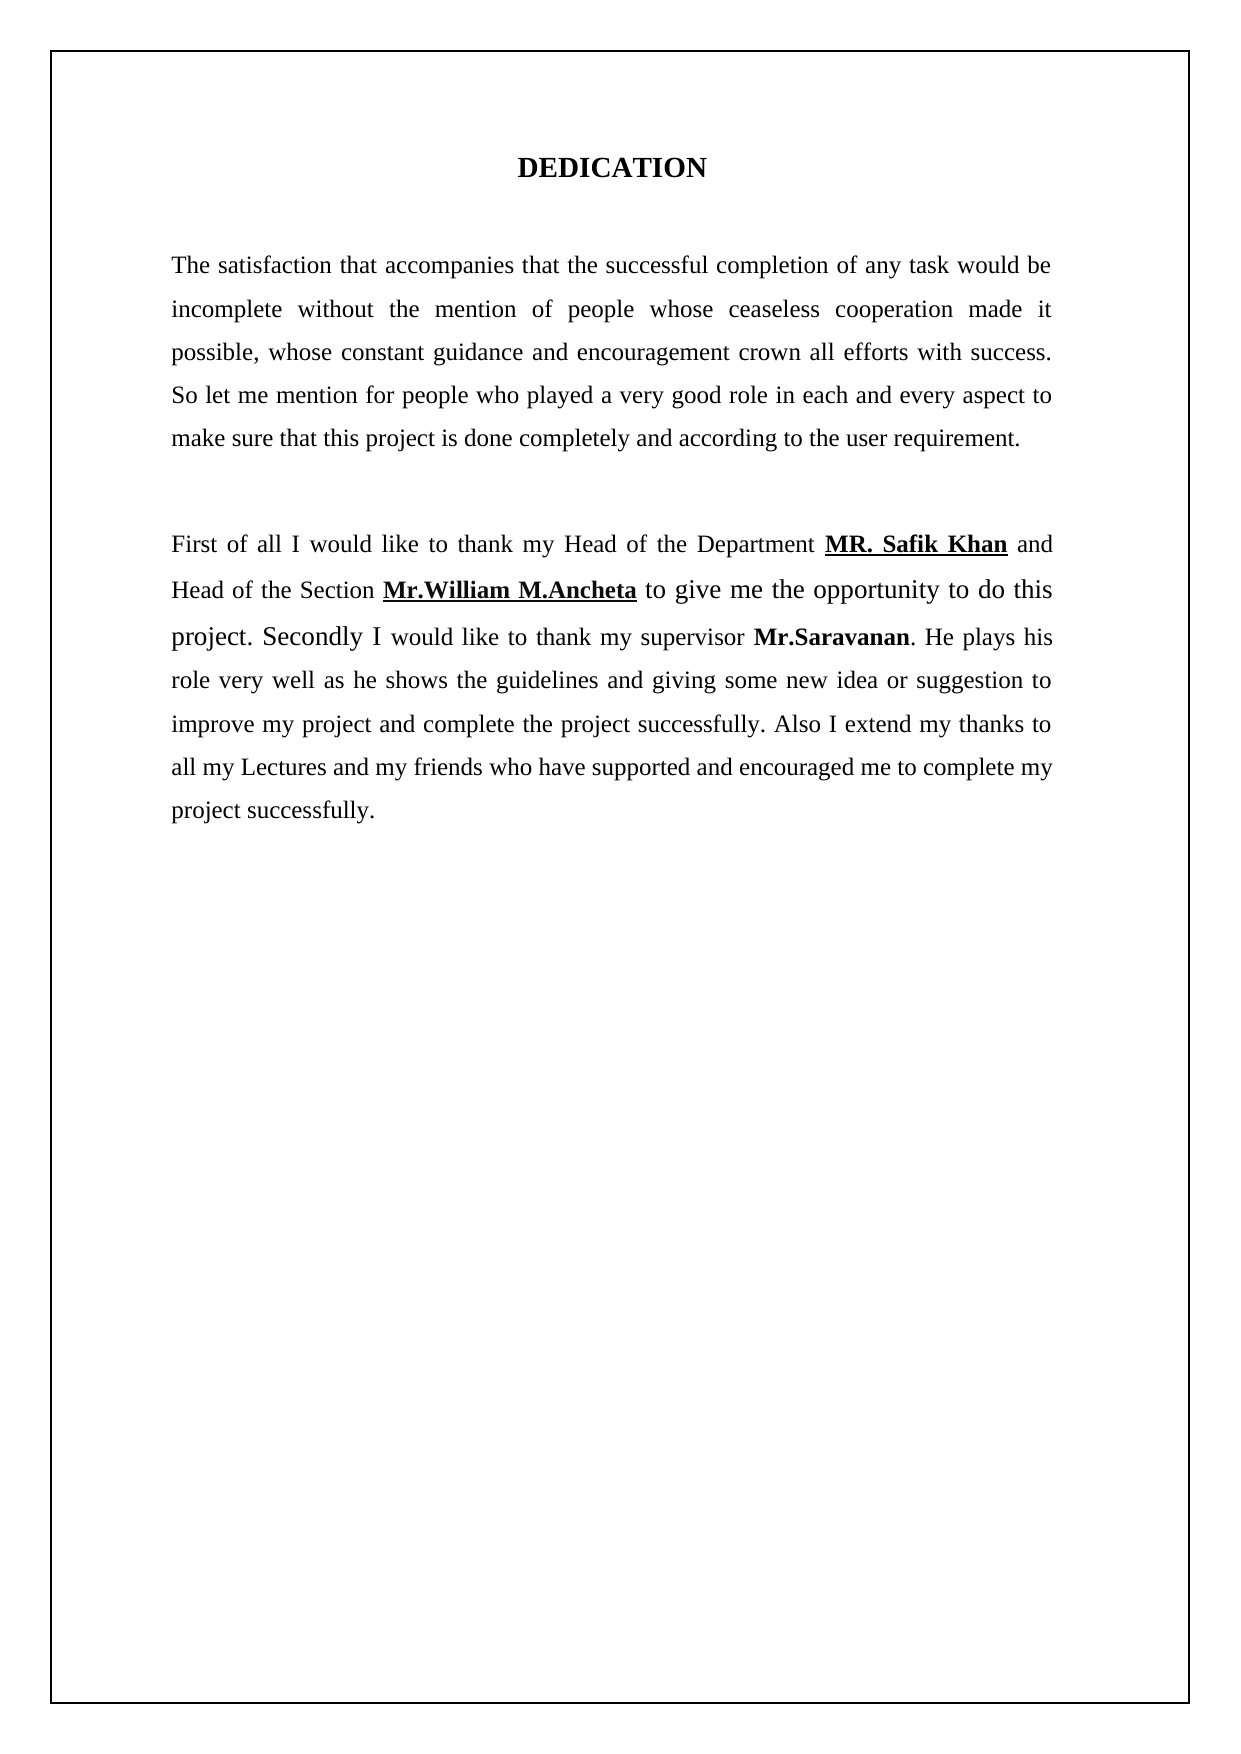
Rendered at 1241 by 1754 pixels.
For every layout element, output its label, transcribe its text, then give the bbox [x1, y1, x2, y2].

text DEDICATION [171, 150, 1053, 183]
text The satisfaction that accompanies that the successful completion of any task would be incomplete without the mention of people whose ceaseless cooperation made it possible, whose constant guidance and encouragement crown all efforts with success. So let me mention for people who played a very good role in each and every aspect to make sure that this project is done completely and according to the user requirement. [171, 251, 1053, 452]
text First of all I would like to thank my Head of the Department MR. Safik Khan and Head of the Section Mr.William M.Ancheta to give me the opportunity to do this project. Secondly I would like to thank my supervisor Mr.Saravanan. He plays his role very well as he shows the guidelines and giving some new idea or suggestion to improve my project and complete the project successfully. Also I extend my thanks to all my Lectures and my friends who have supported and encouraged me to complete my project successfully. [171, 529, 1053, 824]
